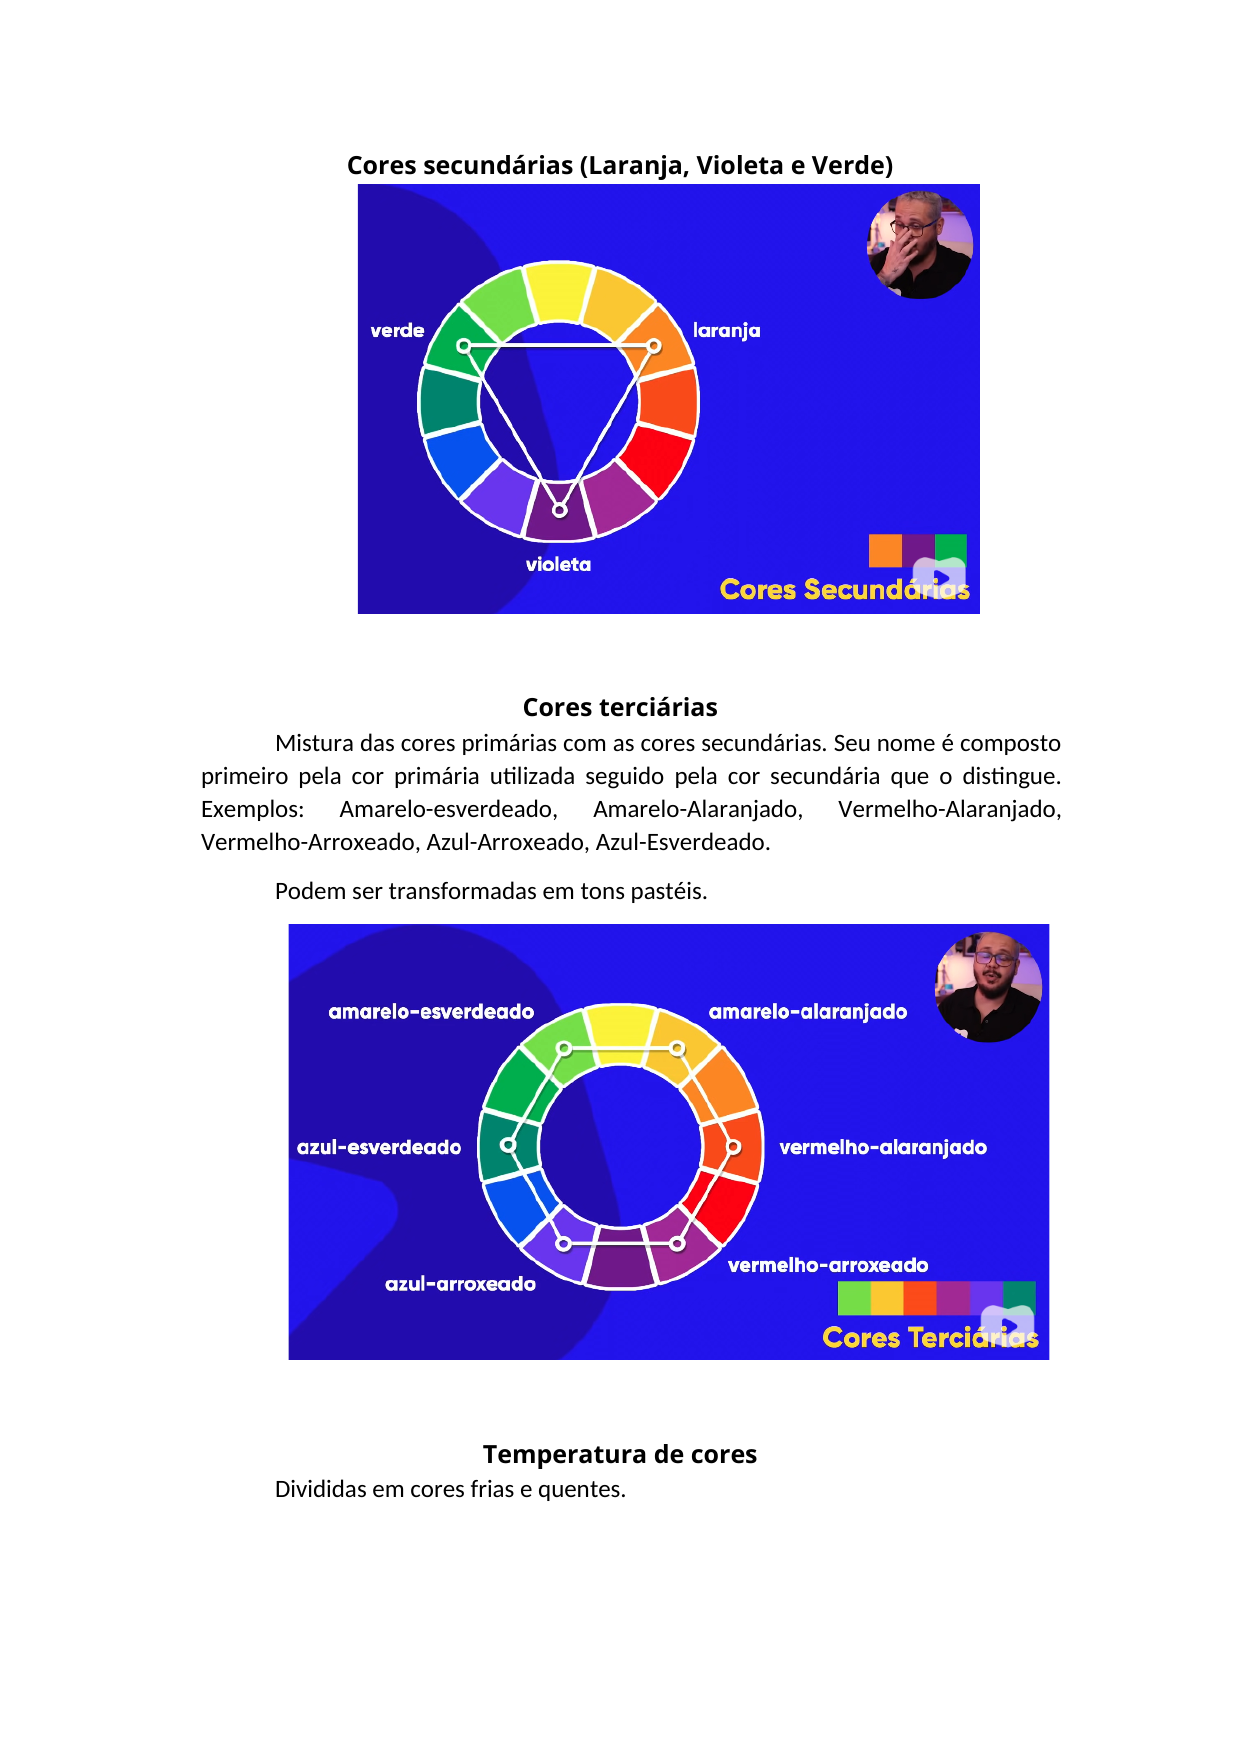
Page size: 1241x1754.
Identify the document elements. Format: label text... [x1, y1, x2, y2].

subtitle Temperatura de cores [177, 1436, 1063, 1470]
subtitle Cores secundárias (Laranja, Violeta e Verde) [177, 148, 1063, 182]
subtitle Cores terciárias [177, 690, 1063, 724]
text Mistura das cores primárias com as cores secundárias. Seu nome é composto primeiro pela cor primária utilizada seguido pela cor secundária que o distingue. Exemplos: Amarelo-esverdeado, Amarelo-Alaranjado, Vermelho-Alaranjado, Vermelho-Arroxeado, Azul-Arroxeado, Azul-Esverdeado. [201, 727, 1063, 856]
picture [288, 924, 1050, 1360]
picture [357, 184, 980, 614]
text Divididas em cores frias e quentes. [201, 1473, 1063, 1503]
text Podem ser transformadas em tons pastéis. [201, 875, 1063, 906]
